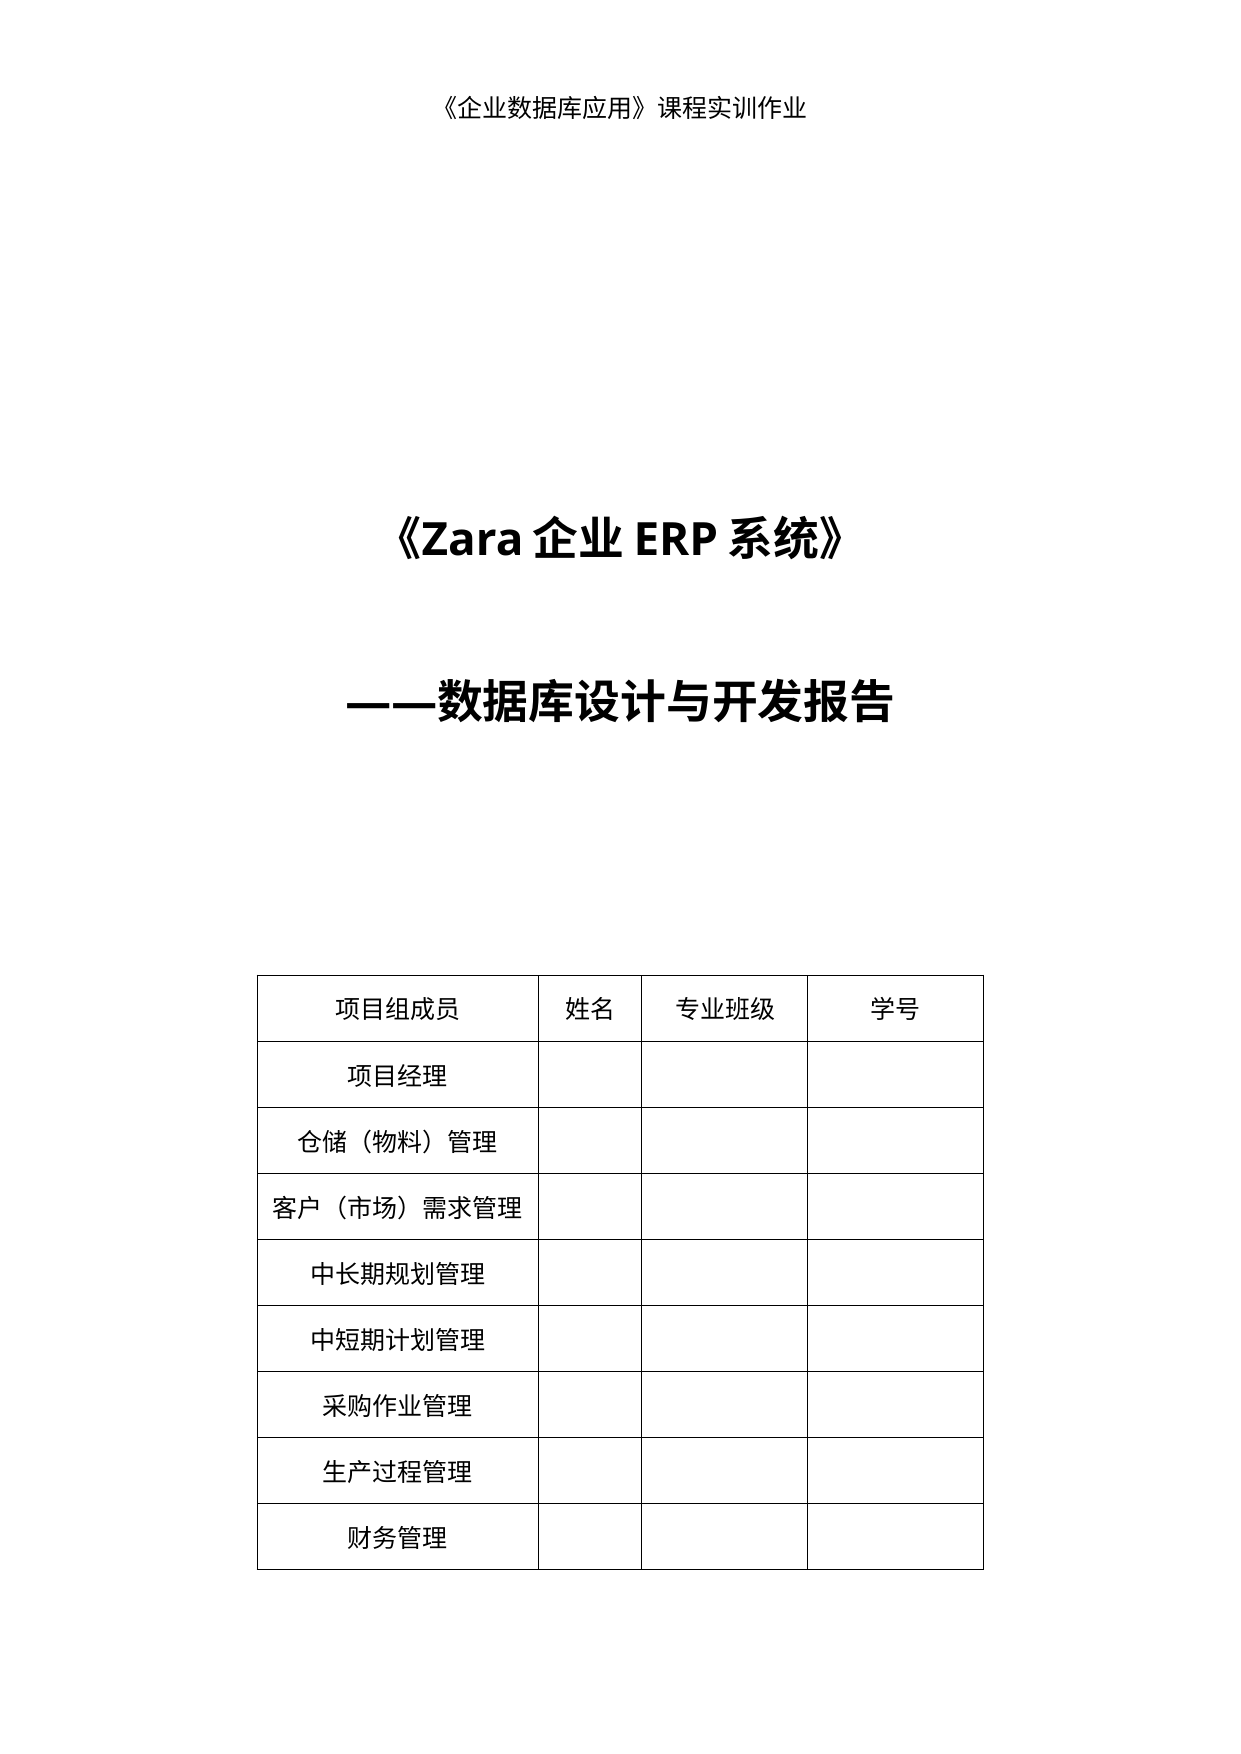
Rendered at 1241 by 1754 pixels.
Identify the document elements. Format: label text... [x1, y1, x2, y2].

table_cell 财务管理 [258, 1504, 538, 1569]
text 《Zara企业ERP系统》 [187, 487, 1053, 584]
table_cell [808, 1504, 983, 1569]
table_cell 生产过程管理 [258, 1438, 538, 1503]
table_cell [808, 1306, 983, 1371]
table_cell 中短期计划管理 [258, 1306, 538, 1371]
table_cell [808, 1108, 983, 1173]
table_cell [642, 1240, 807, 1305]
table_cell [808, 1240, 983, 1305]
table_cell [539, 1108, 641, 1173]
table_cell [642, 1438, 807, 1503]
table_header 姓名 [539, 976, 641, 1041]
table_cell [539, 1240, 641, 1305]
table_cell [642, 1174, 807, 1239]
table_cell [808, 1042, 983, 1107]
table_cell [642, 1108, 807, 1173]
table_cell [642, 1504, 807, 1569]
table_header 专业班级 [642, 976, 807, 1041]
table_cell 客户（市场）需求管理 [258, 1174, 538, 1239]
table_header 学号 [808, 976, 983, 1041]
table_cell [642, 1306, 807, 1371]
table_cell 中长期规划管理 [258, 1240, 538, 1305]
table_cell 项目经理 [258, 1042, 538, 1107]
table_cell [539, 1504, 641, 1569]
table_cell [539, 1174, 641, 1239]
table_cell [539, 1042, 641, 1107]
table_cell 采购作业管理 [258, 1372, 538, 1437]
table_cell [539, 1438, 641, 1503]
table_cell [539, 1306, 641, 1371]
table_cell [808, 1372, 983, 1437]
table_cell [642, 1042, 807, 1107]
table_cell 仓储（物料）管理 [258, 1108, 538, 1173]
text ——数据库设计与开发报告 [187, 649, 1053, 747]
table_cell [642, 1372, 807, 1437]
table_cell [808, 1438, 983, 1503]
table_header 项目组成员 [258, 976, 538, 1041]
table_cell [539, 1372, 641, 1437]
table_cell [808, 1174, 983, 1239]
